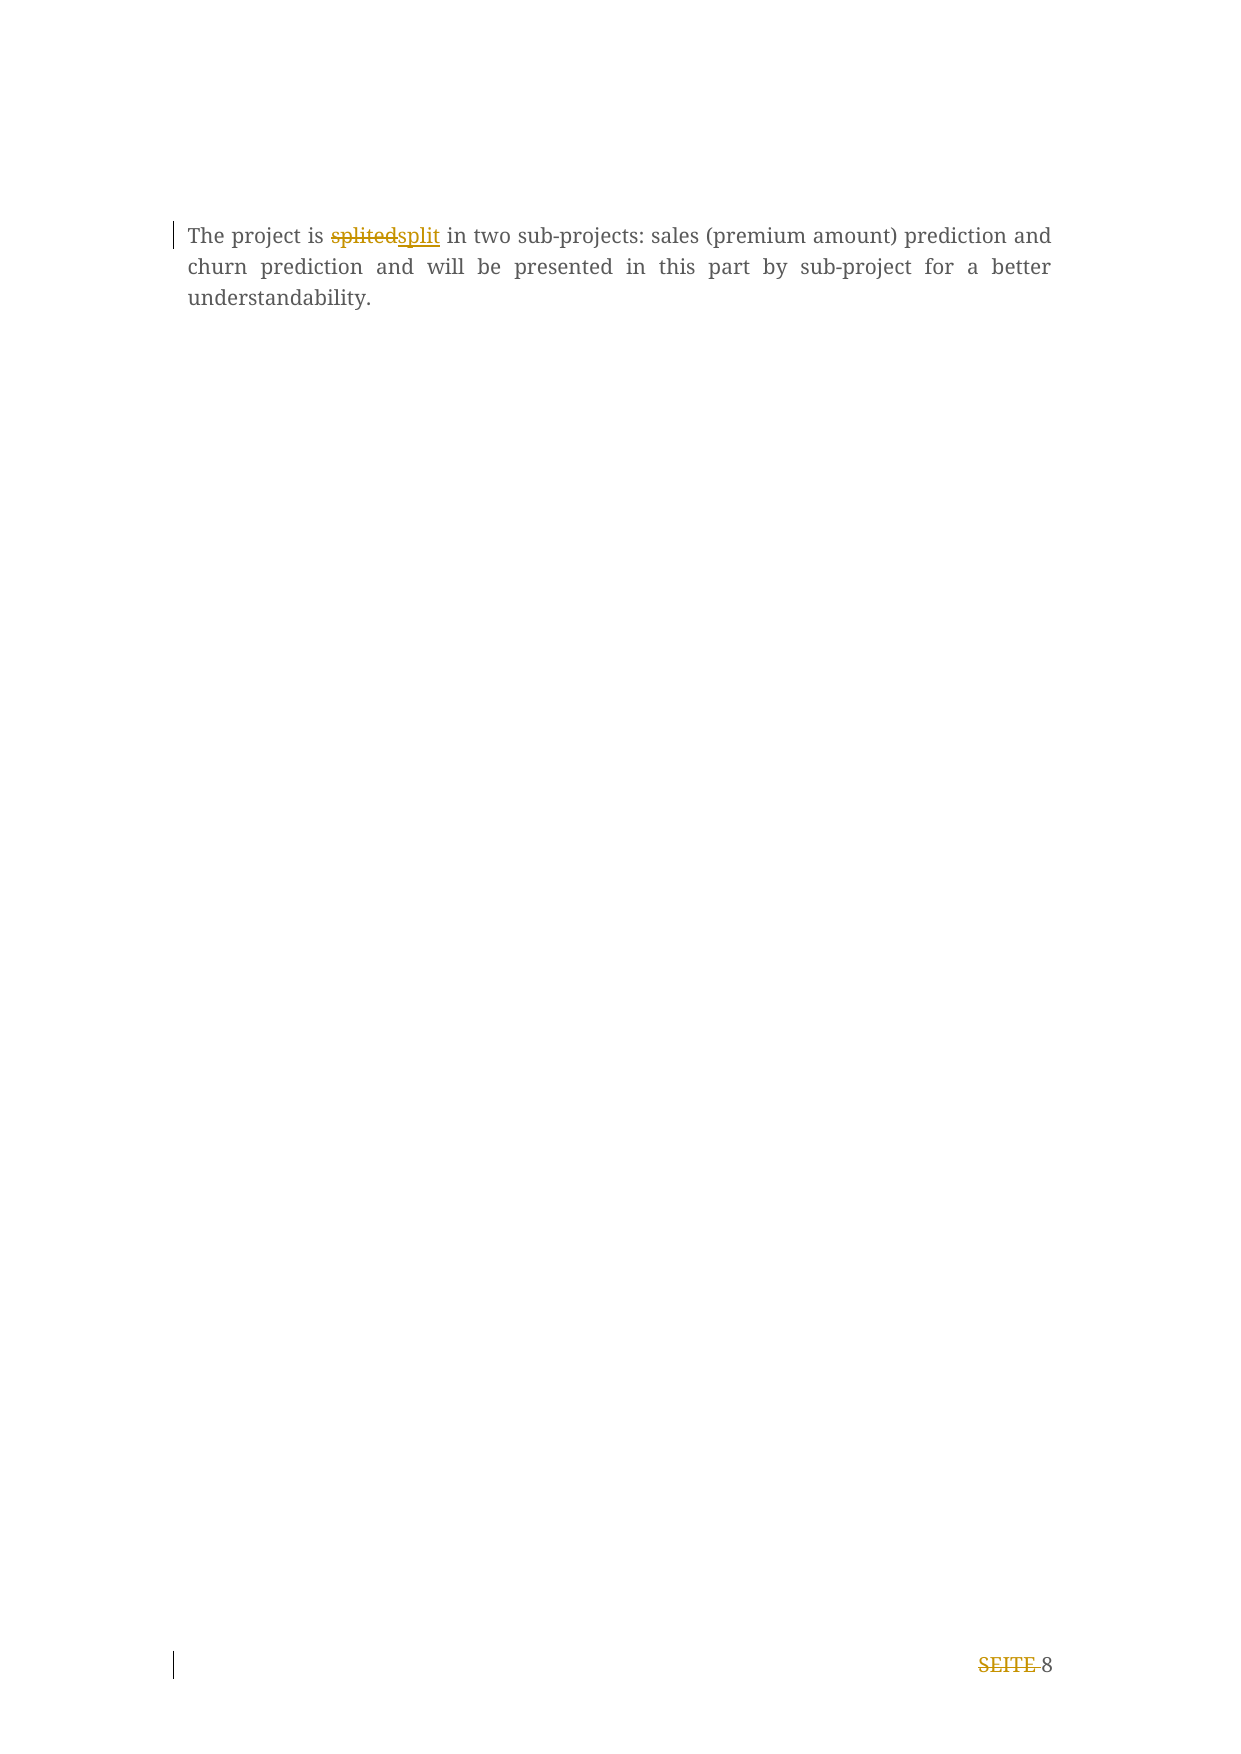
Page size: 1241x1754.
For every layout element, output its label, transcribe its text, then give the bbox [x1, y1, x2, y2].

text The project is in two sub-projects: sales (premium amount) prediction and churn prediction and will be presented in this part by sub-project for a better understandability. [187, 221, 1053, 312]
